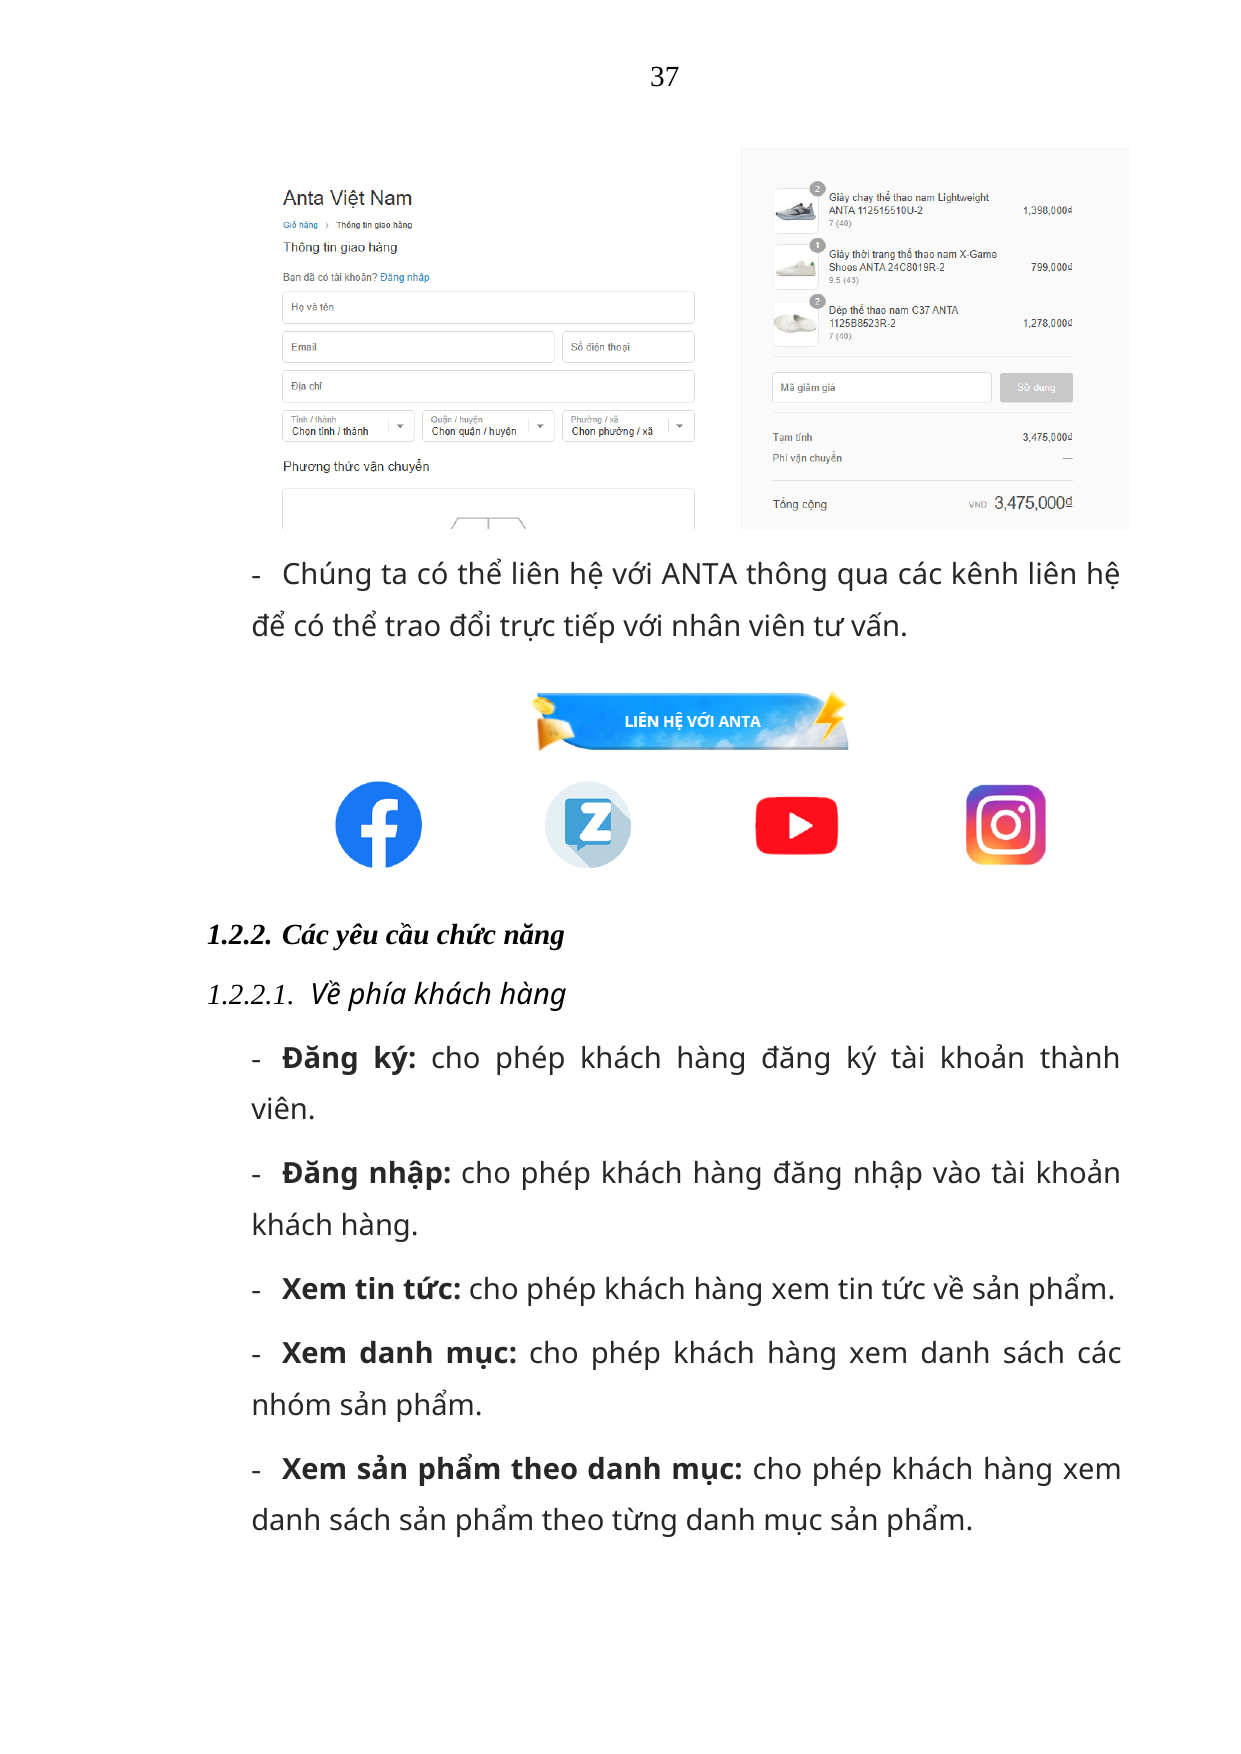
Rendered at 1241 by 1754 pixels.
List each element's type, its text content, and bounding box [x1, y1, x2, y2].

subtitle Các yêu cầu chức năng [207, 917, 1122, 951]
text Xem sản phẩm theo danh mục: cho phép khách hàng xem danh sách sản phẩm theo từng danh mục sản phẩm. [251, 1448, 1122, 1539]
text Xem danh mục: cho phép khách hàng xem danh sách các nhóm sản phẩm. [251, 1332, 1122, 1424]
text Chúng ta có thể liên hệ với ANTA thông qua các kênh liên hệ để có thể trao đổi trực tiếp với nhân viên tư vấn. [251, 553, 1122, 644]
subtitle Về phía khách hàng [207, 973, 1122, 1013]
text Đăng nhập: cho phép khách hàng đăng nhập vào tài khoản khách hàng. [251, 1153, 1122, 1244]
picture [263, 668, 1110, 893]
text Xem tin tức: cho phép khách hàng xem tin tức về sản phẩm. [251, 1268, 1122, 1308]
text Đăng ký: cho phép khách hàng đăng ký tài khoản thành viên. [251, 1037, 1122, 1128]
picture [251, 147, 1130, 529]
